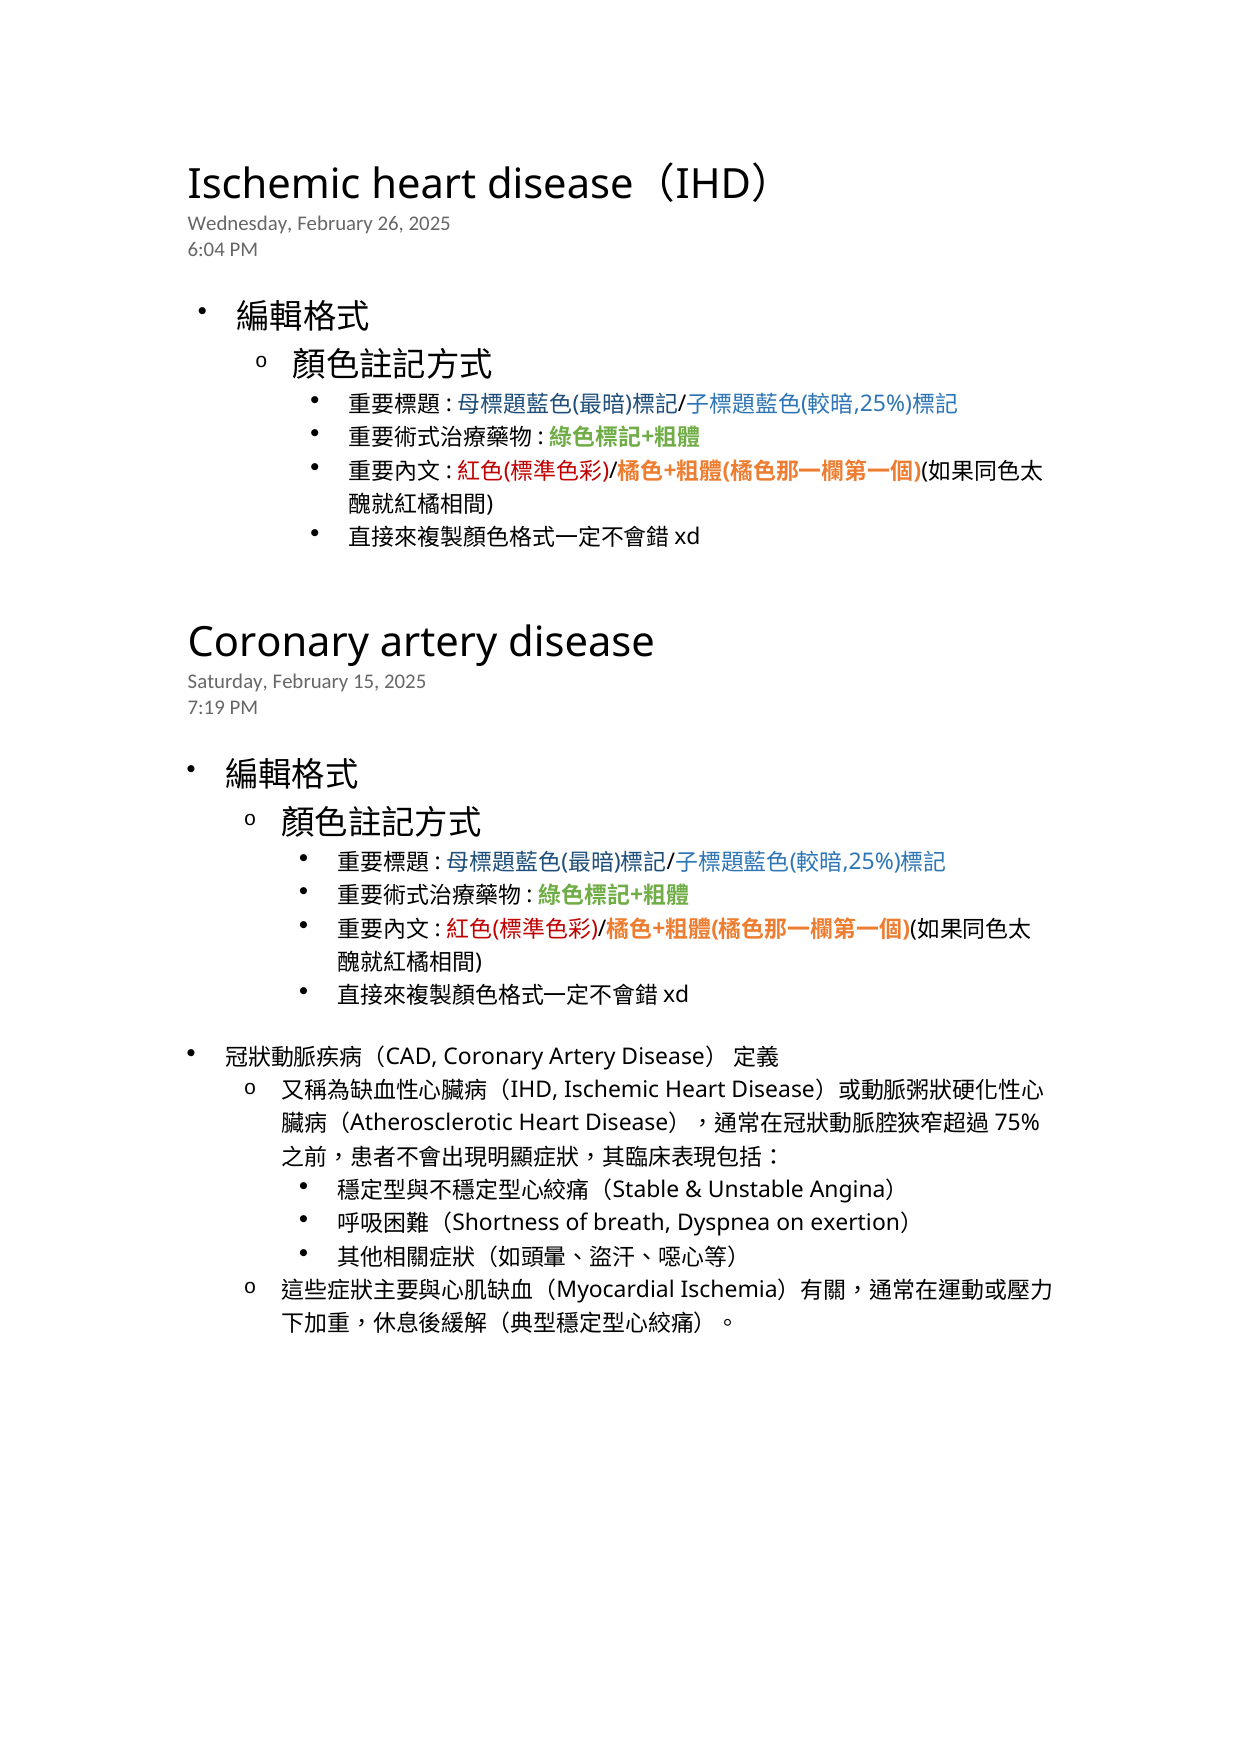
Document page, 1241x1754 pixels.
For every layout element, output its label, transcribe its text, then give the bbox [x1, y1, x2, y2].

list 重要術式治療藥物 : 綠色標記+粗體 [300, 877, 1053, 911]
text 6:04 PM [187, 236, 1053, 261]
list 重要標題 : 母標題藍色(最暗)標記/子標題藍色(較暗,25%)標記 [300, 844, 1053, 877]
text Saturday, February 15, 2025 [187, 668, 1053, 694]
list 編輯格式 [187, 747, 1053, 796]
list 冠狀動脈疾病（CAD, Coronary Artery Disease） 定義 [187, 1038, 1053, 1072]
text 7:19 PM [187, 694, 1053, 719]
list 顏色註記方式 [244, 796, 1053, 844]
list 重要內文 : 紅色(標準色彩)/橘色+粗體(橘色那一欄第一個)(如果同色太醜就紅橘相間) [300, 911, 1053, 977]
list 直接來複製顏色格式一定不會錯xd [300, 977, 1053, 1011]
list 重要術式治療藥物 : 綠色標記+粗體 [311, 419, 1053, 452]
list 又稱為缺血性心臟病（IHD, Ischemic Heart Disease）或動脈粥狀硬化性心臟病（Atherosclerotic Heart Disease），通常在冠狀動脈腔狹窄超過 75% 之前，患者不會出現明顯症狀，其臨床表現包括： [244, 1072, 1053, 1172]
list 顏色註記方式 [255, 338, 1053, 386]
list 呼吸困難（Shortness of breath, Dyspnea on exertion） [300, 1205, 1053, 1238]
list 穩定型與不穩定型心絞痛（Stable & Unstable Angina） [300, 1172, 1053, 1205]
text Ischemic heart disease（IHD） [187, 150, 1053, 211]
list 直接來複製顏色格式一定不會錯xd [311, 519, 1053, 552]
text Wednesday, February 26, 2025 [187, 211, 1053, 236]
text Coronary artery disease [187, 612, 1053, 668]
list 這些症狀主要與心肌缺血（Myocardial Ischemia）有關，通常在運動或壓力下加重，休息後緩解（典型穩定型心絞痛）。 [244, 1272, 1053, 1338]
list 編輯格式 [199, 289, 1053, 338]
list 重要內文 : 紅色(標準色彩)/橘色+粗體(橘色那一欄第一個)(如果同色太醜就紅橘相間) [311, 452, 1053, 519]
list 重要標題 : 母標題藍色(最暗)標記/子標題藍色(較暗,25%)標記 [311, 386, 1053, 419]
list 其他相關症狀（如頭暈、盜汗、噁心等） [300, 1238, 1053, 1272]
